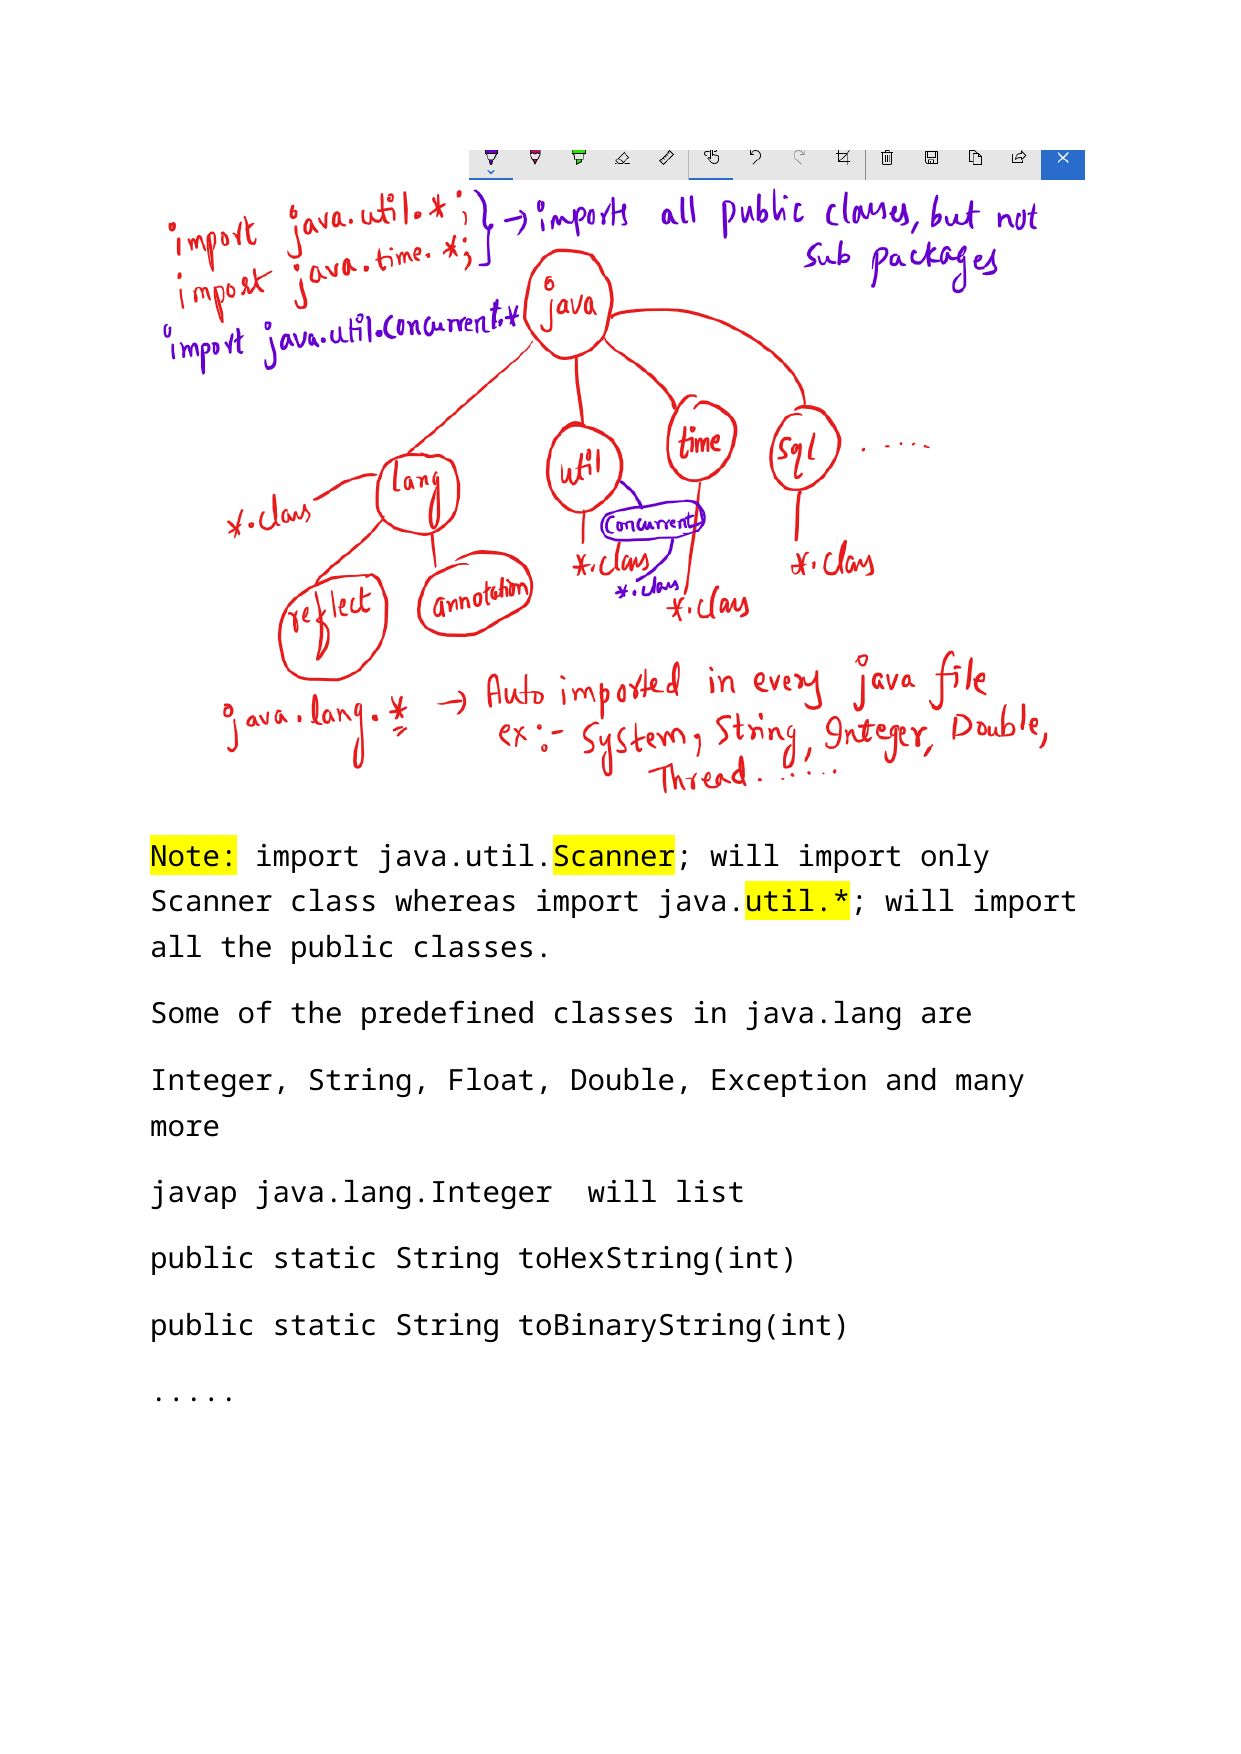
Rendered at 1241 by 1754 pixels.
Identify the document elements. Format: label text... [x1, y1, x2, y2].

text javap java.lang.Integer will list [150, 1171, 1090, 1211]
text Some of the predefined classes in java.lang are [150, 993, 1090, 1032]
text public static String toBinaryString(int) [150, 1304, 1090, 1344]
text Integer, String, Float, Double, Exception and many more [150, 1059, 1090, 1144]
text public static String toHexString(int) [150, 1238, 1090, 1277]
text Note: import java.util.Scanner; will import only Scanner class whereas import java.util.*; will import all the public classes. [150, 835, 1090, 966]
picture [150, 150, 1090, 810]
text ..... [150, 1371, 1090, 1410]
